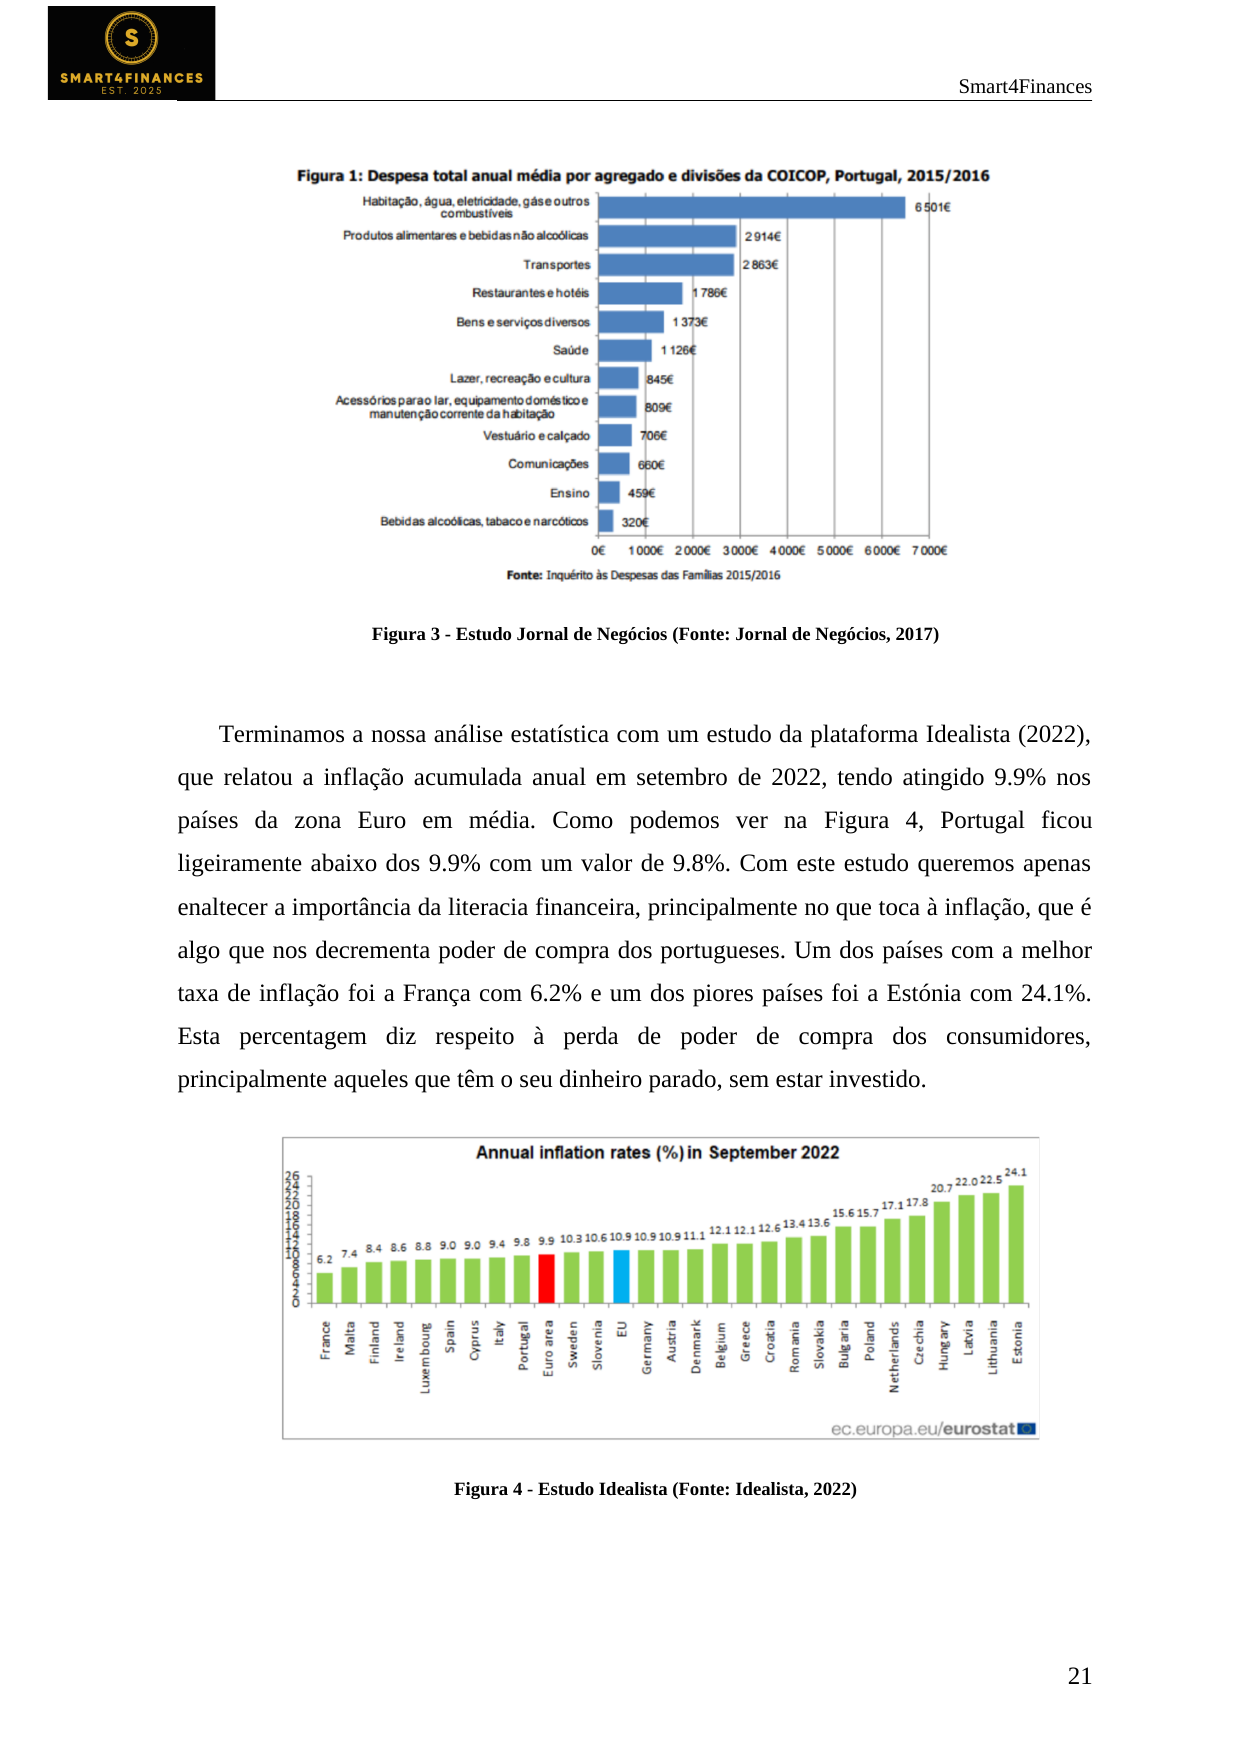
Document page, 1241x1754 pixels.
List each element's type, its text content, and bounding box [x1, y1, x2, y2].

picture [271, 147, 1040, 588]
picture [271, 1128, 1040, 1443]
picture [47, 6, 216, 100]
text Terminamos a nossa análise estatística com um estudo da plataforma Idealista (2022), que relatou a inflação acumulada anual em setembro de 2022, tendo atingido 9.9% nos países da zona Euro em média. Como podemos ver na Figura 4, Portugal ficou ligeiramente abaixo dos 9.9% com um valor de 9.8%. Com este estudo queremos apenas enaltecer a importância da literacia financeira, principalmente no que toca à inflação, que é algo que nos decrementa poder de compra dos portugueses. Um dos países com a melhor taxa de inflação foi a França com 6.2% e um dos piores países foi a Estónia com 24.1%. Esta percentagem diz respeito à perda de poder de compra dos consumidores, principalmente aqueles que têm o seu dinheiro parado, sem estar investido. [177, 719, 1092, 1093]
text Figura 3 - Estudo Jornal de Negócios (Fonte: Jornal de Negócios, 2017) [177, 623, 1092, 644]
text Figura 4 - Estudo Idealista (Fonte: Idealista, 2022) [177, 1478, 1092, 1499]
